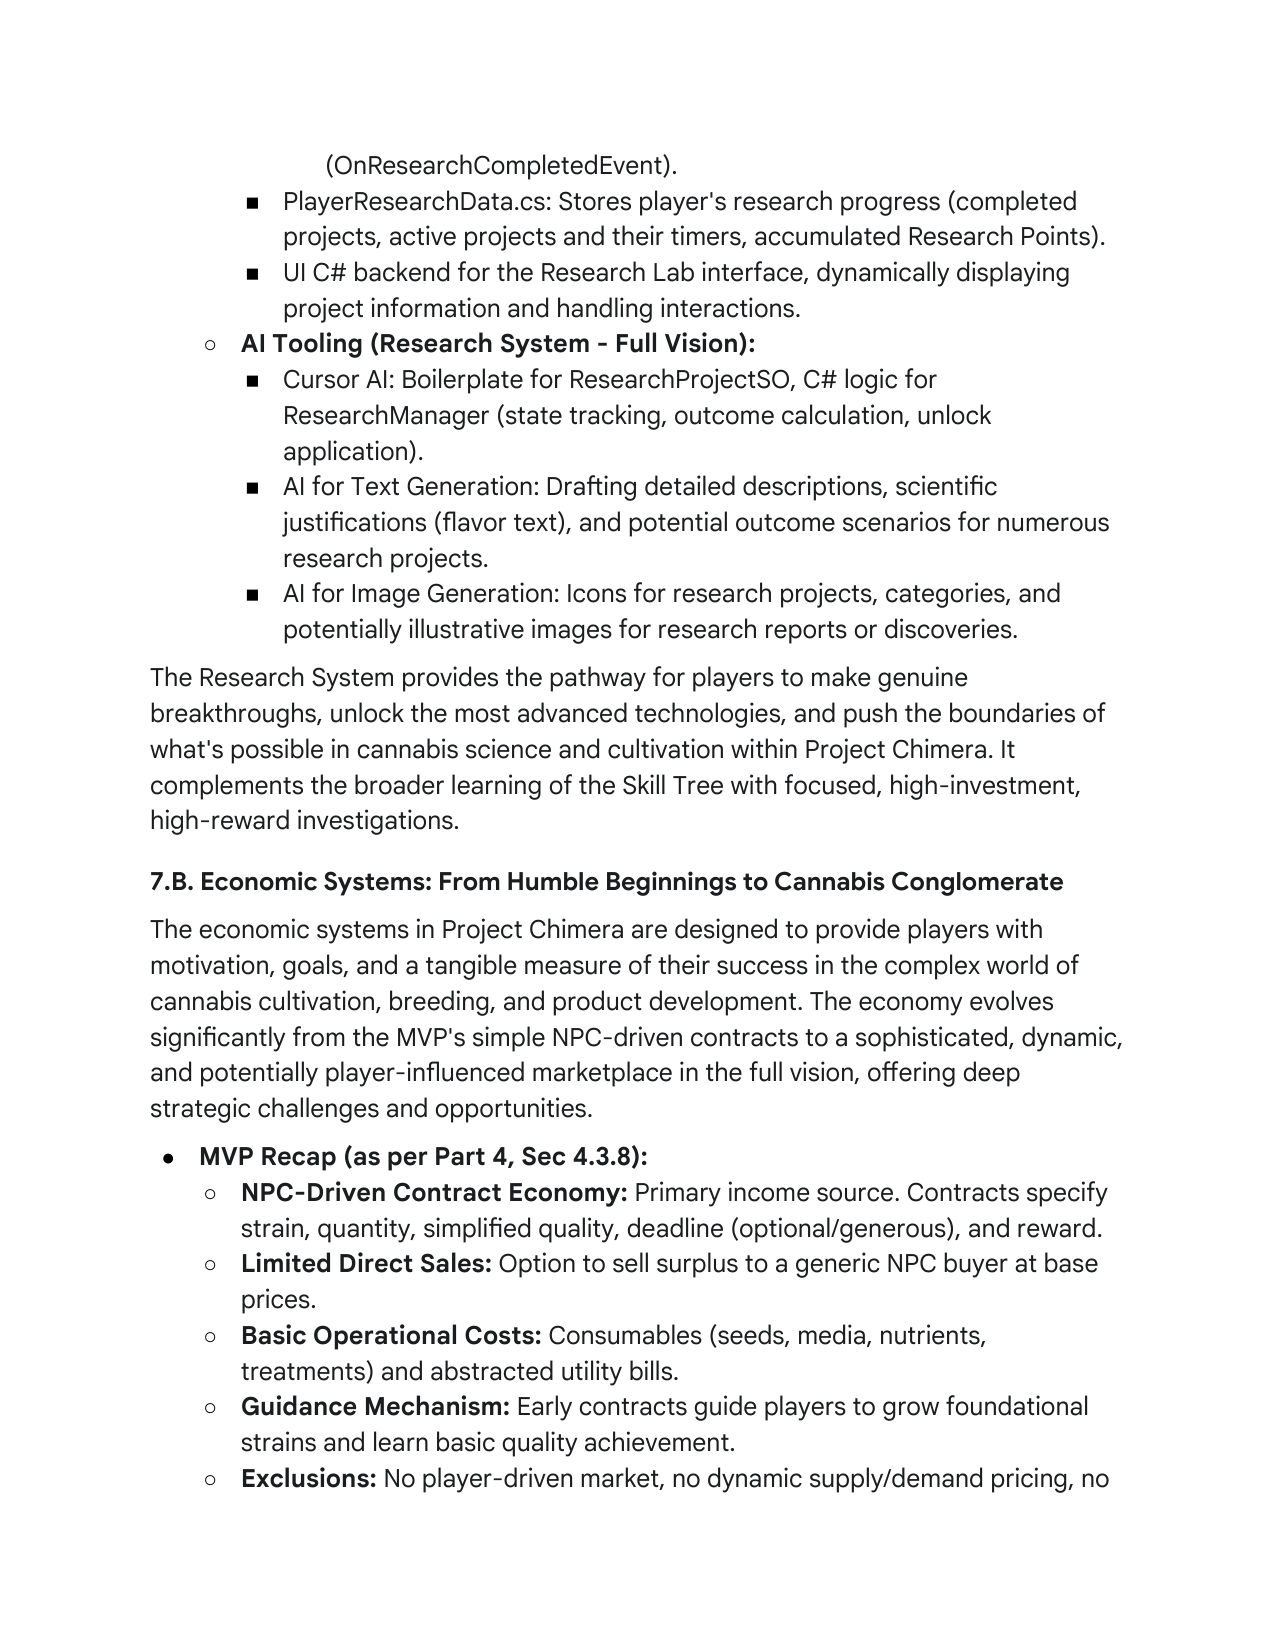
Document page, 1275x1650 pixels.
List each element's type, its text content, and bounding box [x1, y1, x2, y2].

list AI for Image Generation: Icons for research projects, categories, and potentially illustrative images for research reports or discoveries. [245, 579, 1125, 646]
list AI for Text Generation: Drafting detailed descriptions, scientific justifications (flavor text), and potential outcome scenarios for numerous research projects. [245, 472, 1125, 574]
text The economic systems in Project Chimera are designed to provide players with motivation, goals, and a tangible measure of their success in the complex world of cannabis cultivation, breeding, and product development. The economy evolves significantly from the MVP's simple NPC-driven contracts to a sophisticated, dynamic, and potentially player-influenced marketplace in the full vision, offering deep strategic challenges and opportunities. [150, 914, 1125, 1124]
list Basic Operational Costs: Consumables (seeds, media, nutrients, treatments) and abstracted utility bills. [203, 1320, 1125, 1387]
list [287, 150, 1125, 181]
list Limited Direct Sales: Option to sell surplus to a generic NPC buyer at base prices. [203, 1249, 1125, 1316]
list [203, 1463, 1125, 1494]
list UI C# backend for the Research Lab interface, dynamically displaying project information and handling interactions. [245, 257, 1125, 324]
list PlayerResearchData.cs: Stores player's research progress (completed projects, active projects and their timers, accumulated Research Points). [245, 186, 1125, 253]
list AI Tooling (Research System - Full Vision): [203, 329, 1125, 360]
list Cursor AI: Boilerplate for ResearchProjectSO, C# logic for ResearchManager (state tracking, outcome calculation, unlock application). [245, 364, 1125, 467]
text The Research System provides the pathway for players to make genuine breakthroughs, unlock the most advanced technologies, and push the boundaries of what's possible in cannabis science and cultivation within Project Chimera. It complements the broader learning of the Skill Tree with focused, high-investment, high-reward investigations. [150, 663, 1125, 837]
list Guidance Mechanism: Early contracts guide players to grow foundational strains and learn basic quality achievement. [203, 1392, 1125, 1459]
subtitle 7.B. Economic Systems: From Humble Beginnings to Cannabis Conglomerate [150, 866, 1125, 898]
list MVP Recap (as per Part 4, Sec 4.3.8): [161, 1141, 1125, 1173]
list NPC-Driven Contract Economy: Primary income source. Contracts specify strain, quantity, simplified quality, deadline (optional/generous), and reward. [203, 1177, 1125, 1244]
